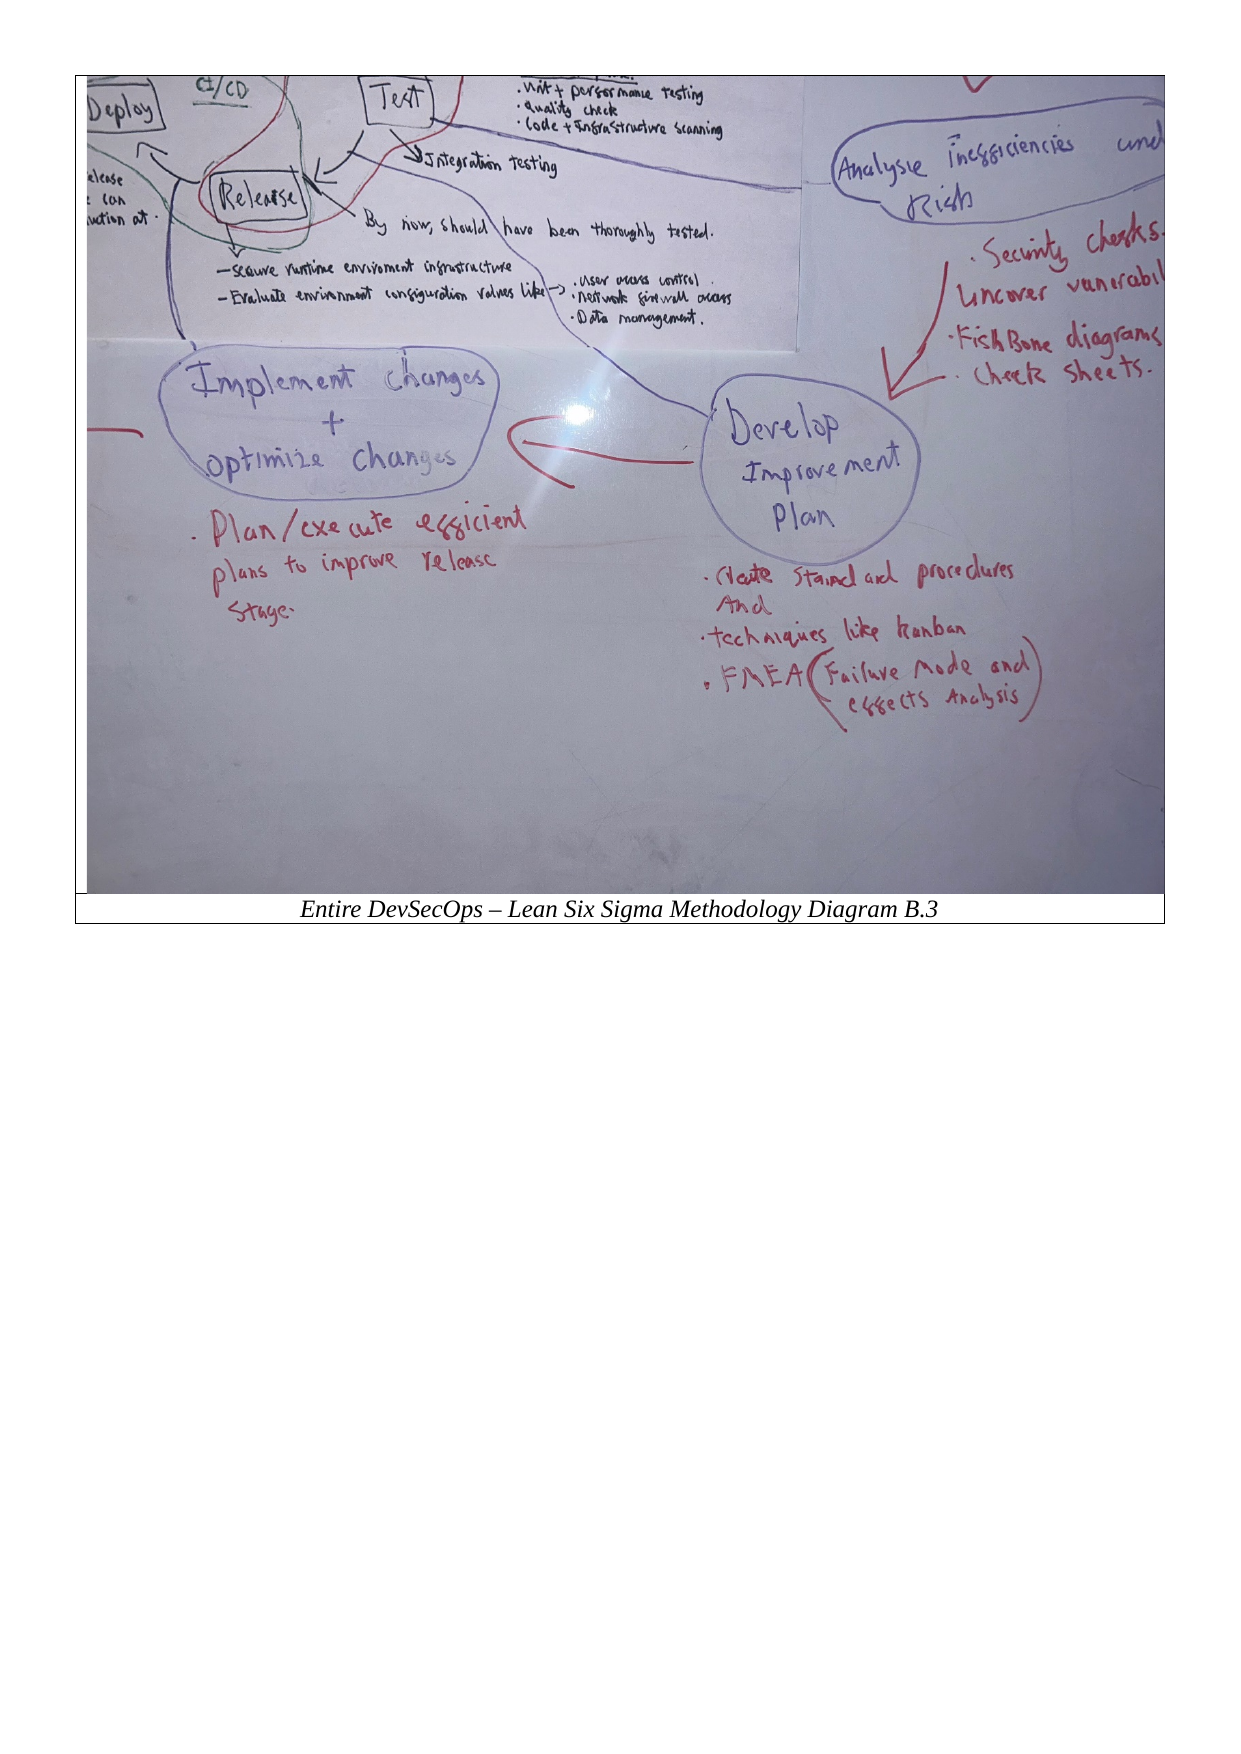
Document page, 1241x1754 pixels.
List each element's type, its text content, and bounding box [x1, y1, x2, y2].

picture [86, 76, 1165, 894]
table_header [76, 76, 86, 893]
table_cell Entire DevSecOps – Lean Six Sigma Methodology Diagram B.3 [76, 894, 1164, 923]
